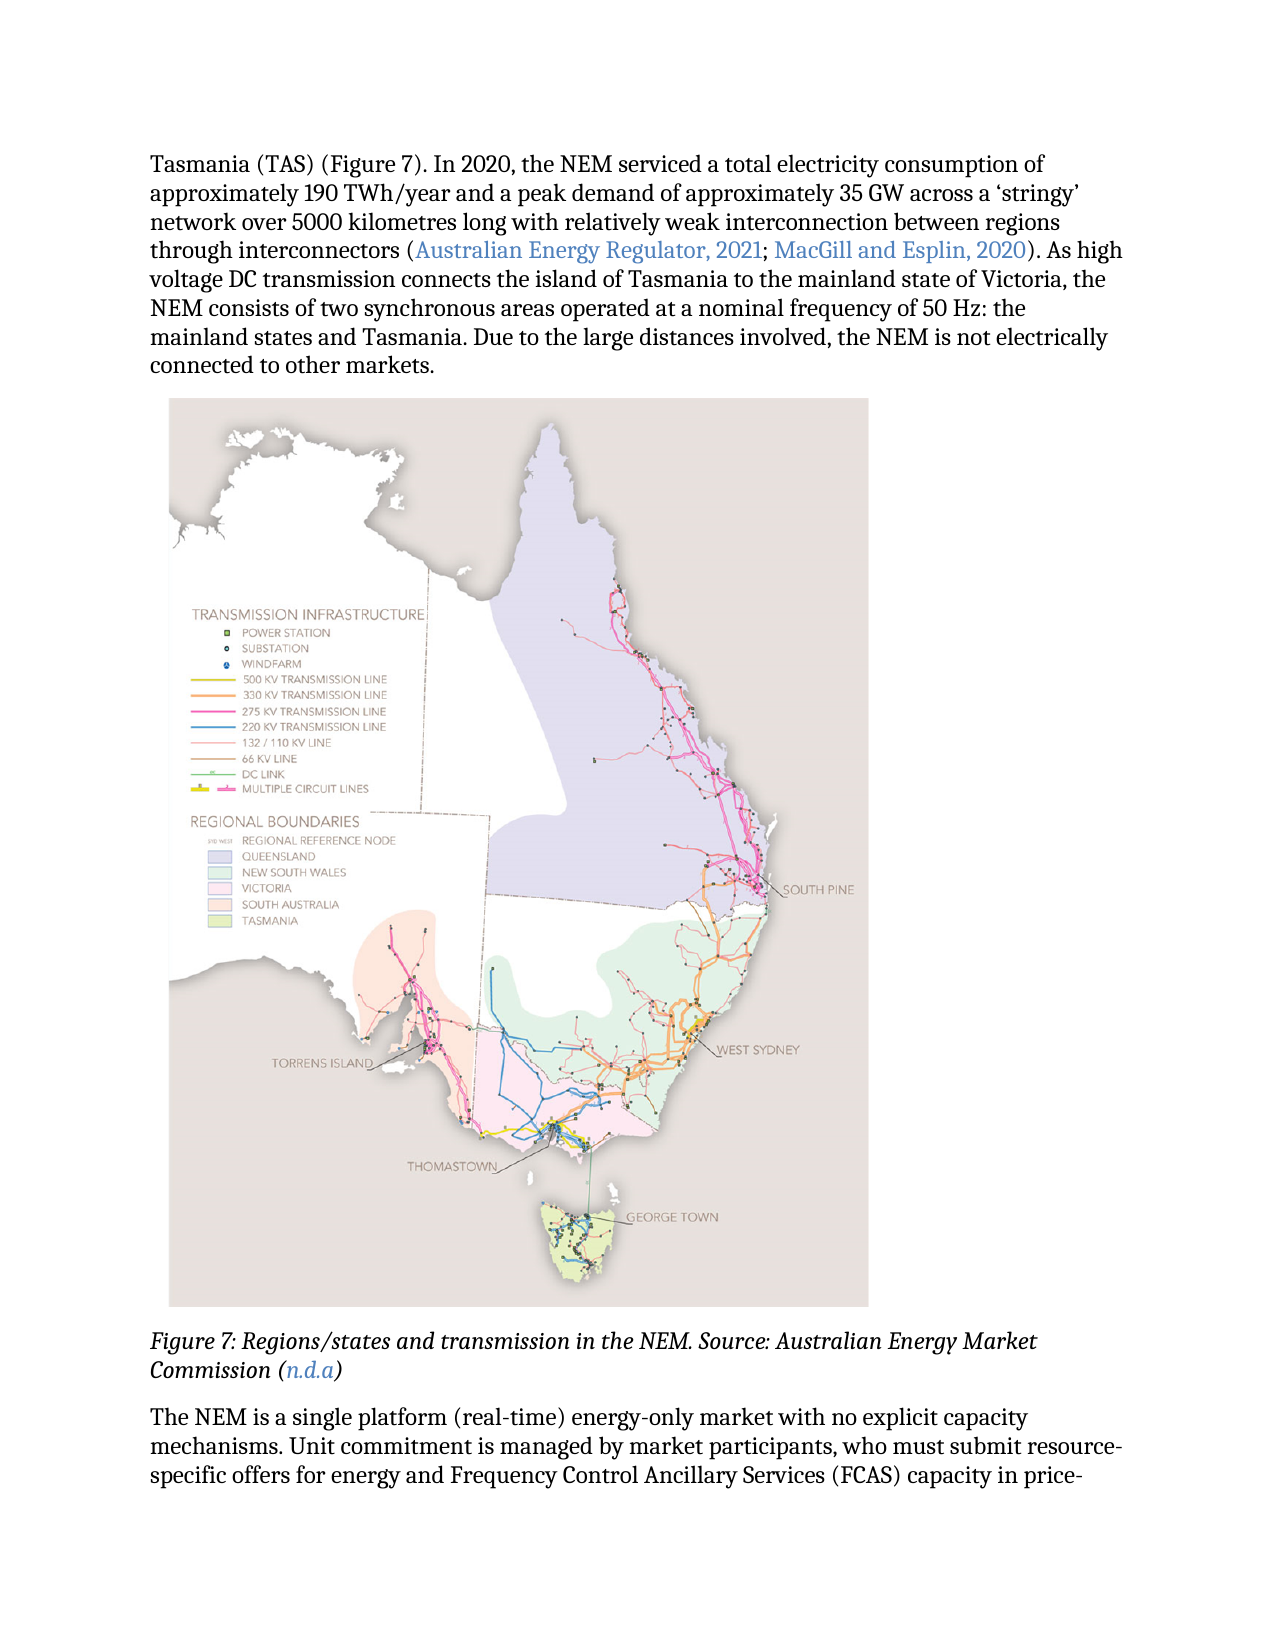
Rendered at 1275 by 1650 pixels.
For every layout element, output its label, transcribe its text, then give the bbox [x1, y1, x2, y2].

text Figure 7: Regions/states and transmission in the NEM. Source: Australian Energy Market Commission (n.d.a) [150, 1327, 1125, 1384]
picture [168, 398, 869, 1307]
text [150, 150, 1125, 380]
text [150, 1403, 1125, 1489]
